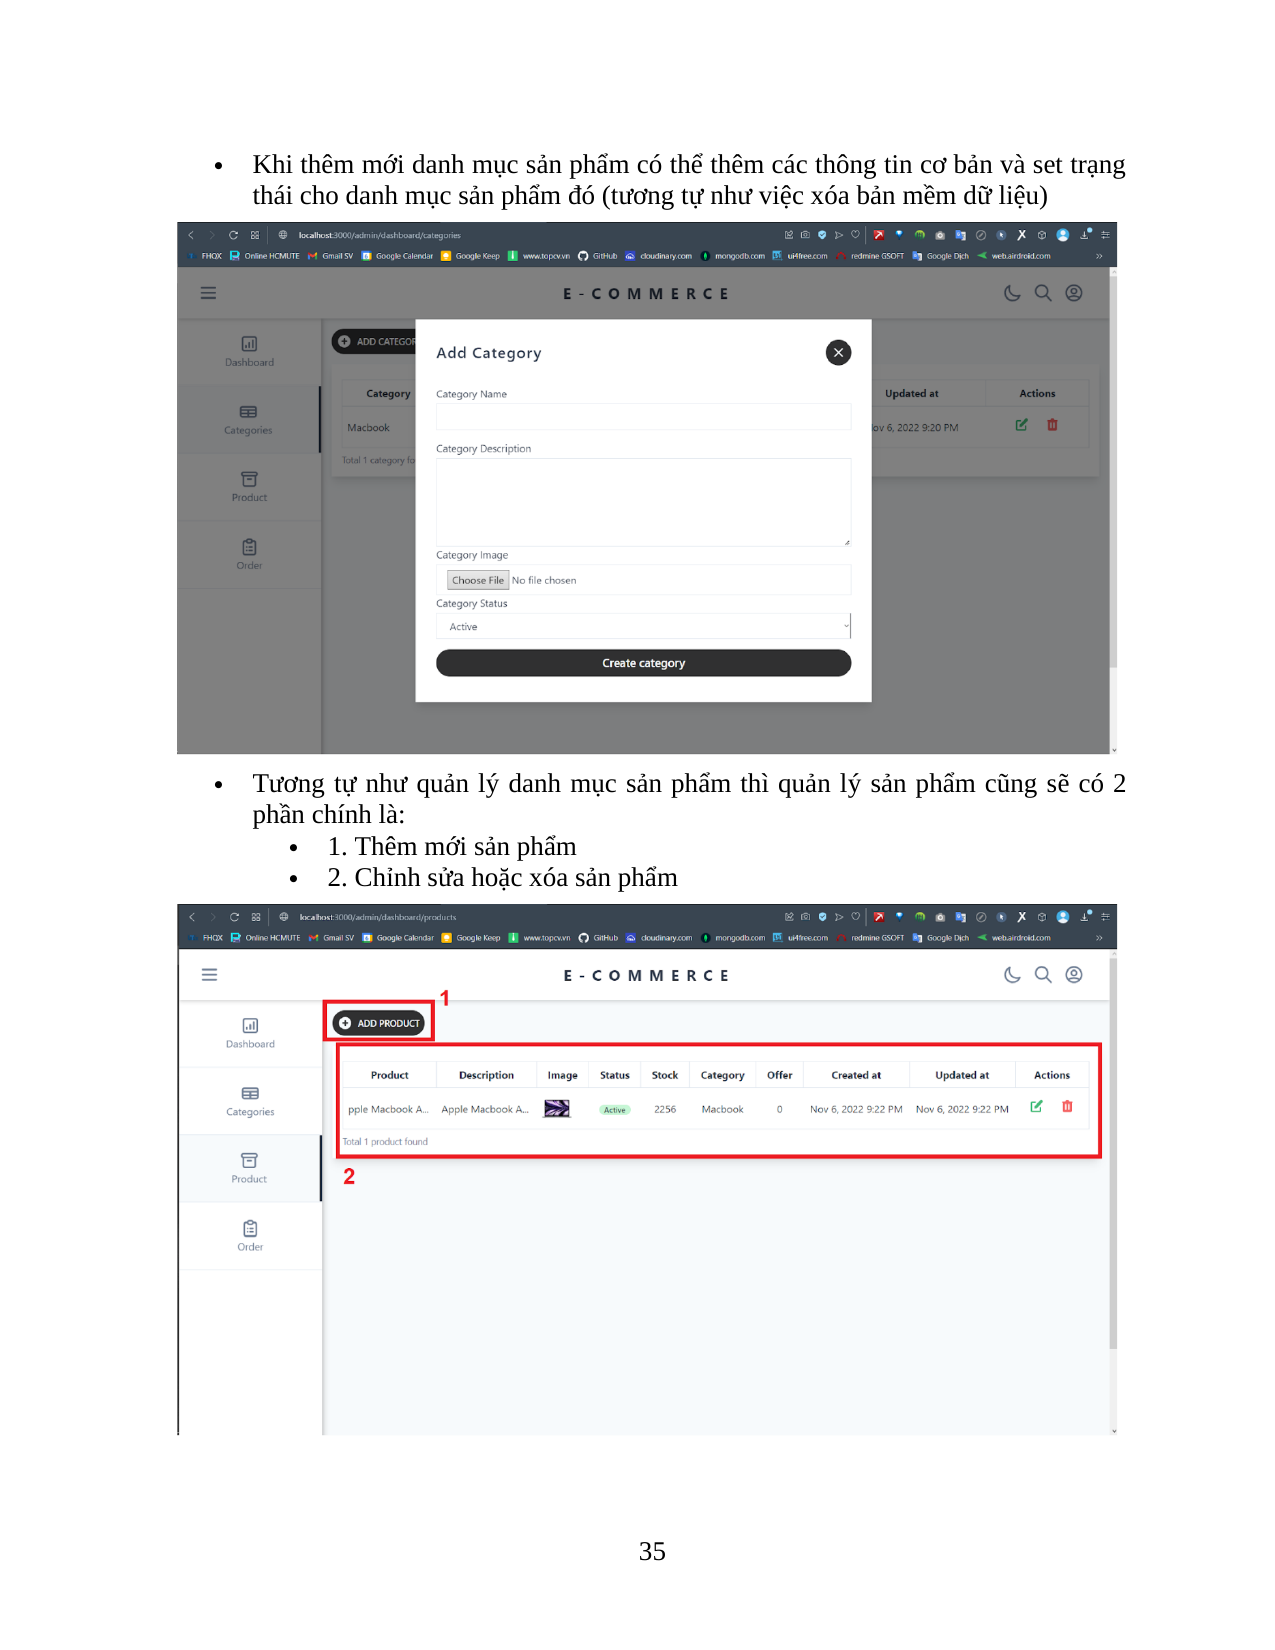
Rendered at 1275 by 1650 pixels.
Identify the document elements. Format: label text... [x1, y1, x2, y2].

picture [177, 222, 1118, 755]
list 2. Chỉnh sửa hoặc xóa sản phẩm [290, 861, 1127, 892]
list Tương tự như quản lý danh mục sản phẩm thì quản lý sản phẩm cũng sẽ có 2 phần chính là: [215, 767, 1127, 830]
picture [177, 904, 1118, 1436]
list Khi thêm mới danh mục sản phẩm có thể thêm các thông tin cơ bản và set trạng thái cho danh mục sản phẩm đó (tương tự như việc xóa bản mềm dữ liệu) [215, 148, 1127, 210]
list 1. Thêm mới sản phẩm [290, 830, 1127, 861]
